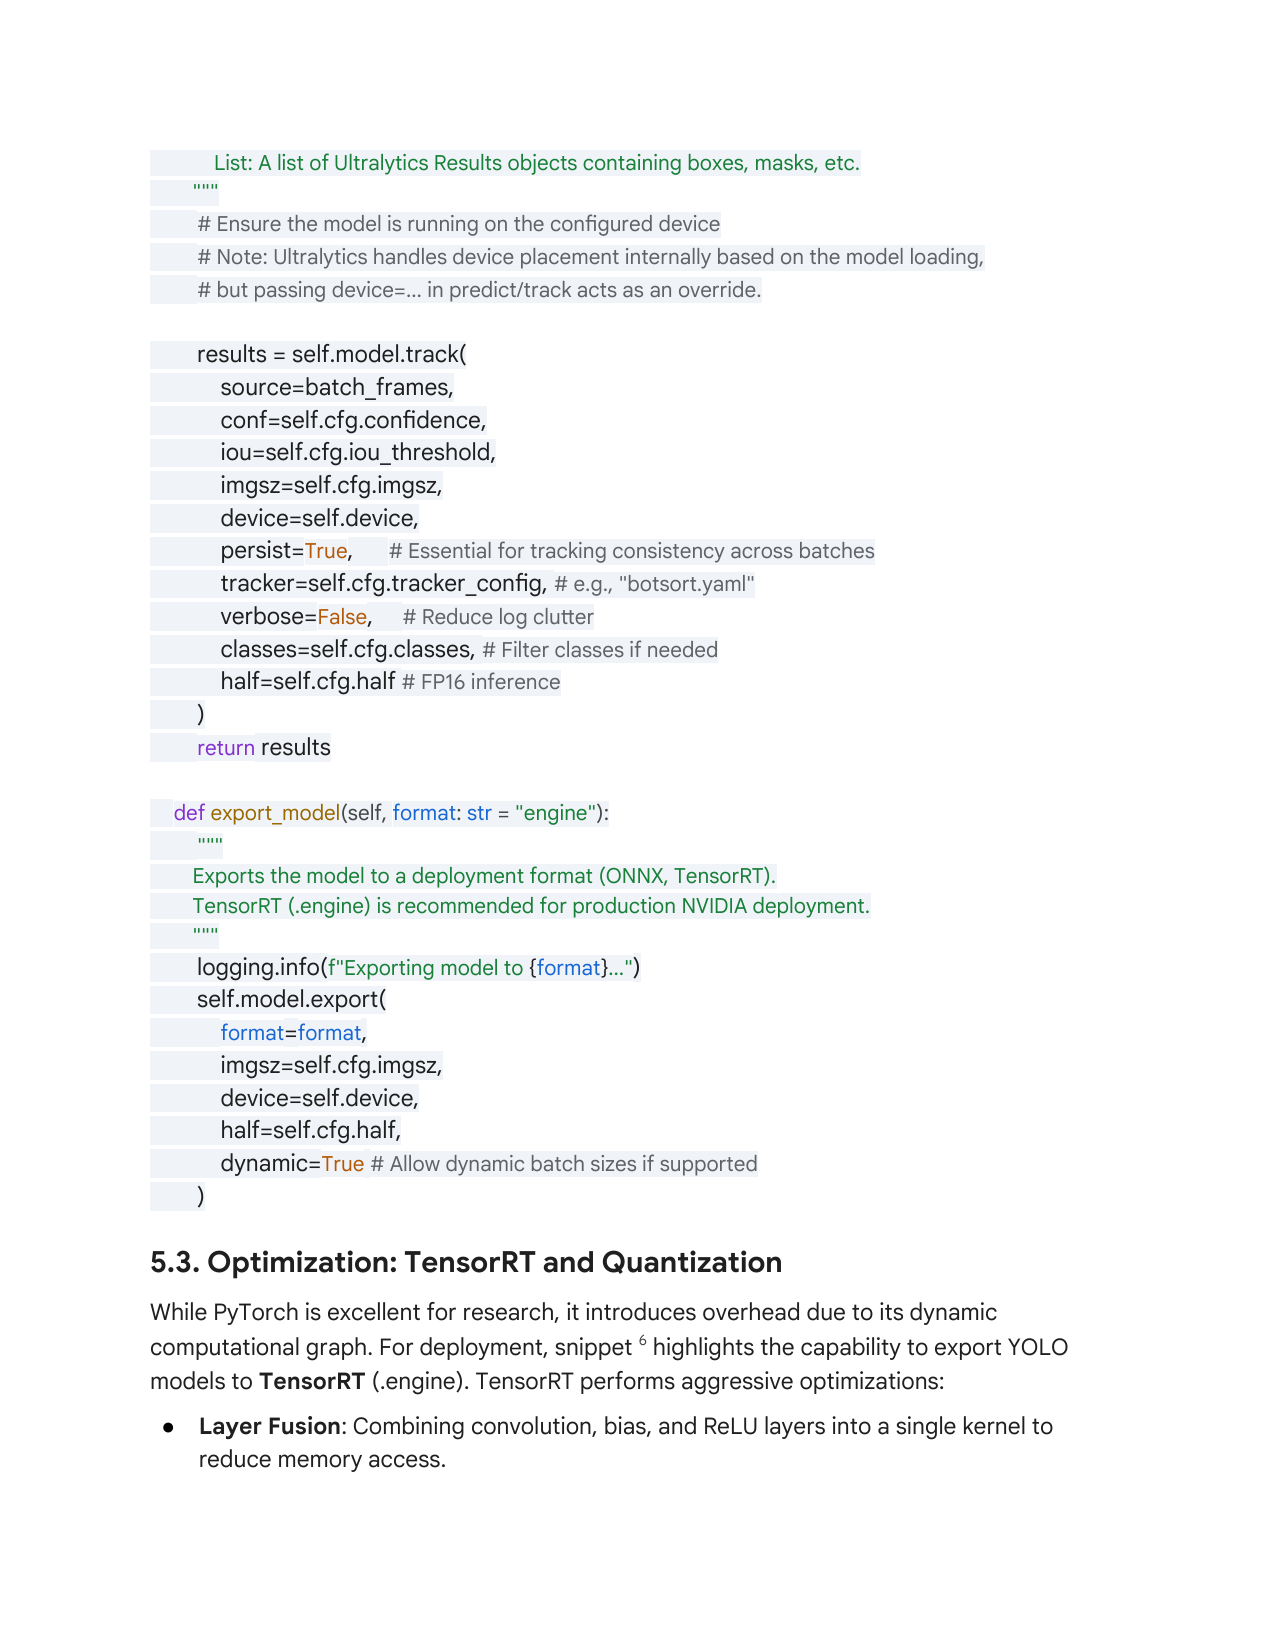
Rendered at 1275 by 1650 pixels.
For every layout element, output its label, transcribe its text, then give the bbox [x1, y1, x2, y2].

list Layer Fusion: Combining convolution, bias, and ReLU layers into a single kernel to reduce memory access. [161, 1412, 1125, 1473]
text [150, 150, 1125, 1241]
text While PyTorch is excellent for research, it introduces overhead due to its dynamic computational graph. For deployment, snippet 6 highlights the capability to export YOLO models to TensorRT (.engine). TensorRT performs aggressive optimizations: [150, 1298, 1125, 1396]
subtitle 5.3. Optimization: TensorRT and Quantization [150, 1244, 1125, 1281]
